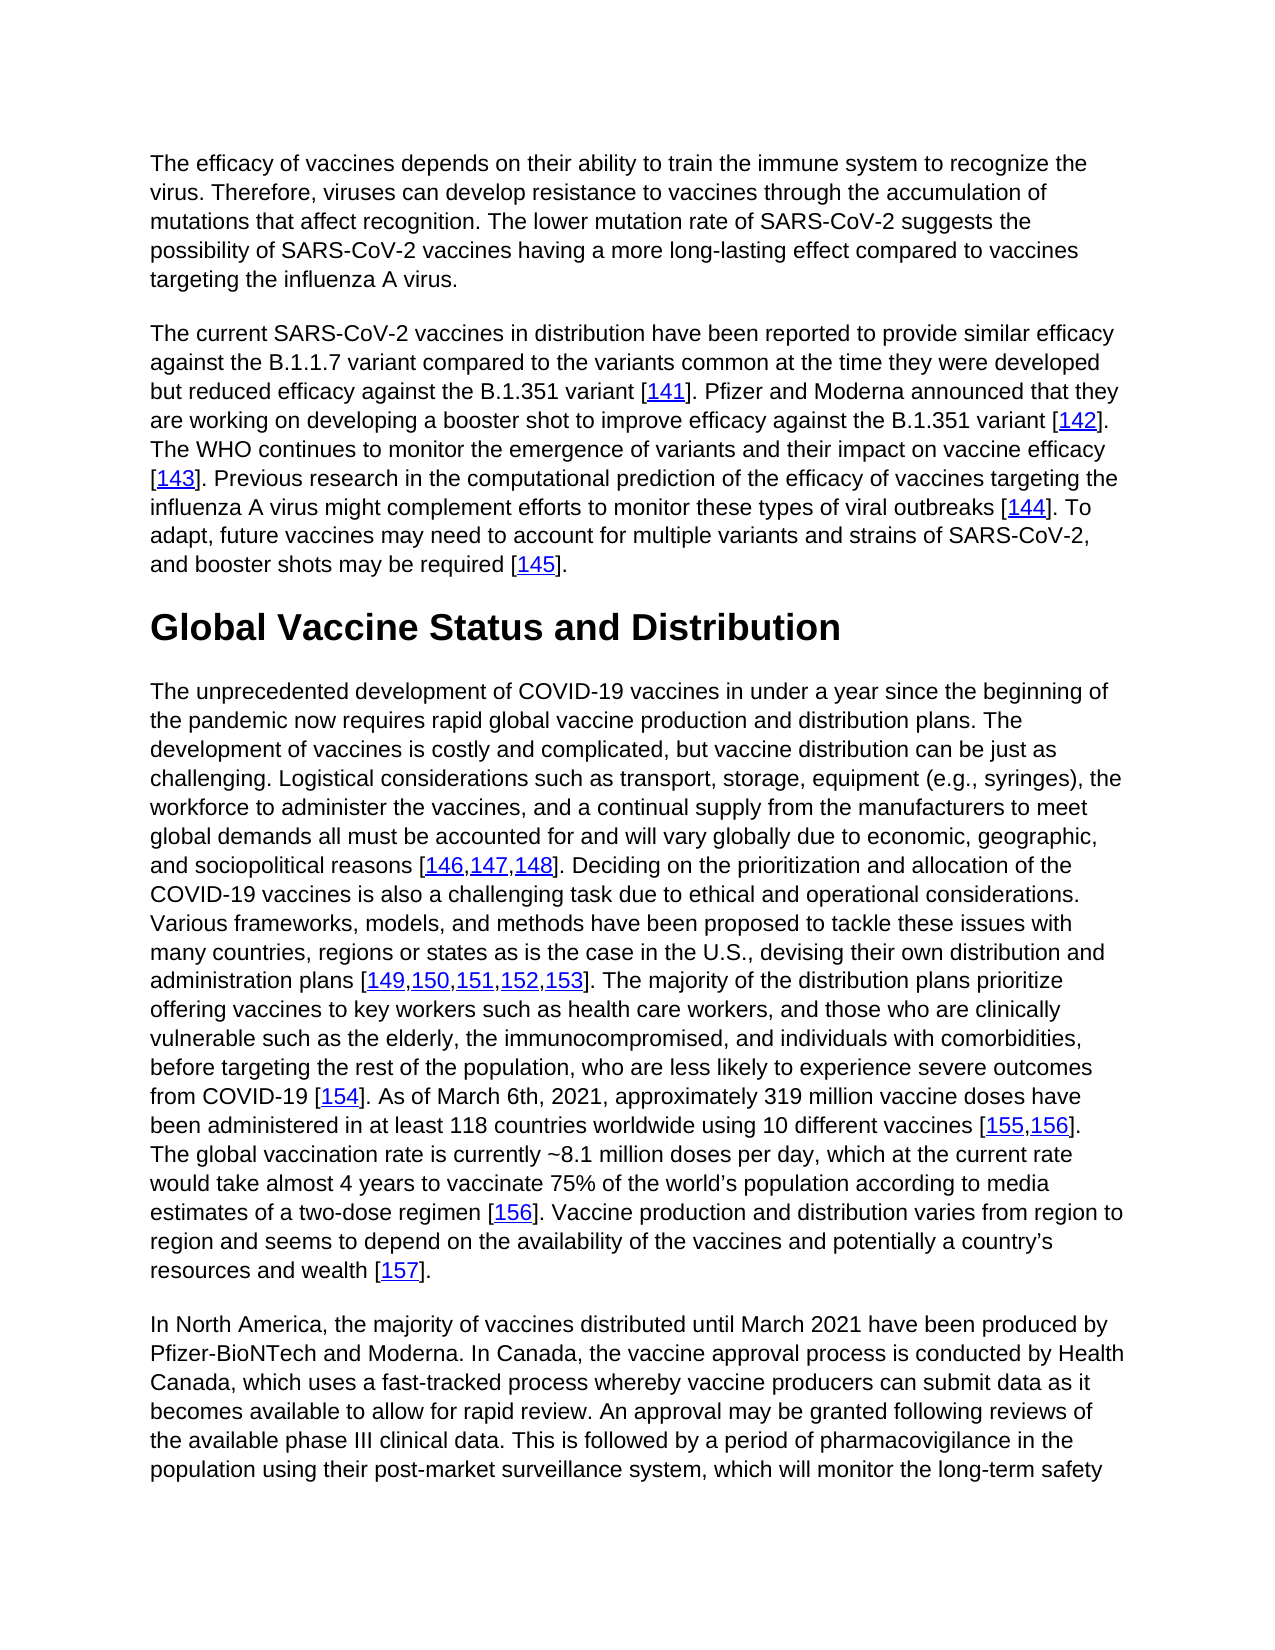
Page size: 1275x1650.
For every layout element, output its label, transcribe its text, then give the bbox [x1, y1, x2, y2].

subtitle Global Vaccine Status and Distribution [150, 605, 1125, 648]
text The current SARS-CoV-2 vaccines in distribution have been reported to provide similar efficacy against the B.1.1.7 variant compared to the variants common at the time they were developed but reduced efficacy against the B.1.351 variant [141]. Pfizer and Moderna announced that they are working on developing a booster shot to improve efficacy against the B.1.351 variant [142]. The WHO continues to monitor the emergence of variants and their impact on vaccine efficacy [143]. Previous research in the computational prediction of the efficacy of vaccines targeting the influenza A virus might complement efforts to monitor these types of viral outbreaks [144]. To adapt, future vaccines may need to account for multiple variants and strains of SARS-CoV-2, and booster shots may be required [145]. [150, 320, 1125, 578]
text The efficacy of vaccines depends on their ability to train the immune system to recognize the virus. Therefore, viruses can develop resistance to vaccines through the accumulation of mutations that affect recognition. The lower mutation rate of SARS-CoV-2 suggests the possibility of SARS-CoV-2 vaccines having a more long-lasting effect compared to vaccines targeting the influenza A virus. [150, 150, 1125, 292]
text The unprecedented development of COVID-19 vaccines in under a year since the beginning of the pandemic now requires rapid global vaccine production and distribution plans. The development of vaccines is costly and complicated, but vaccine distribution can be just as challenging. Logistical considerations such as transport, storage, equipment (e.g., syringes), the workforce to administer the vaccines, and a continual supply from the manufacturers to meet global demands all must be accounted for and will vary globally due to economic, geographic, and sociopolitical reasons [146,147,148]. Deciding on the prioritization and allocation of the COVID-19 vaccines is also a challenging task due to ethical and operational considerations. Various frameworks, models, and methods have been proposed to tackle these issues with many countries, regions or states as is the case in the U.S., devising their own distribution and administration plans [149,150,151,152,153]. The majority of the distribution plans prioritize offering vaccines to key workers such as health care workers, and those who are clinically vulnerable such as the elderly, the immunocompromised, and individuals with comorbidities, before targeting the rest of the population, who are less likely to experience severe outcomes from COVID-19 [154]. As of March 6th, 2021, approximately 319 million vaccine doses have been administered in at least 118 countries worldwide using 10 different vaccines [155,156]. The global vaccination rate is currently ~8.1 million doses per day, which at the current rate would take almost 4 years to vaccinate 75% of the world’s population according to media estimates of a two-dose regimen [156]. Vaccine production and distribution varies from region to region and seems to depend on the availability of the vaccines and potentially a country’s resources and wealth [157]. [150, 678, 1125, 1283]
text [150, 1311, 1125, 1482]
